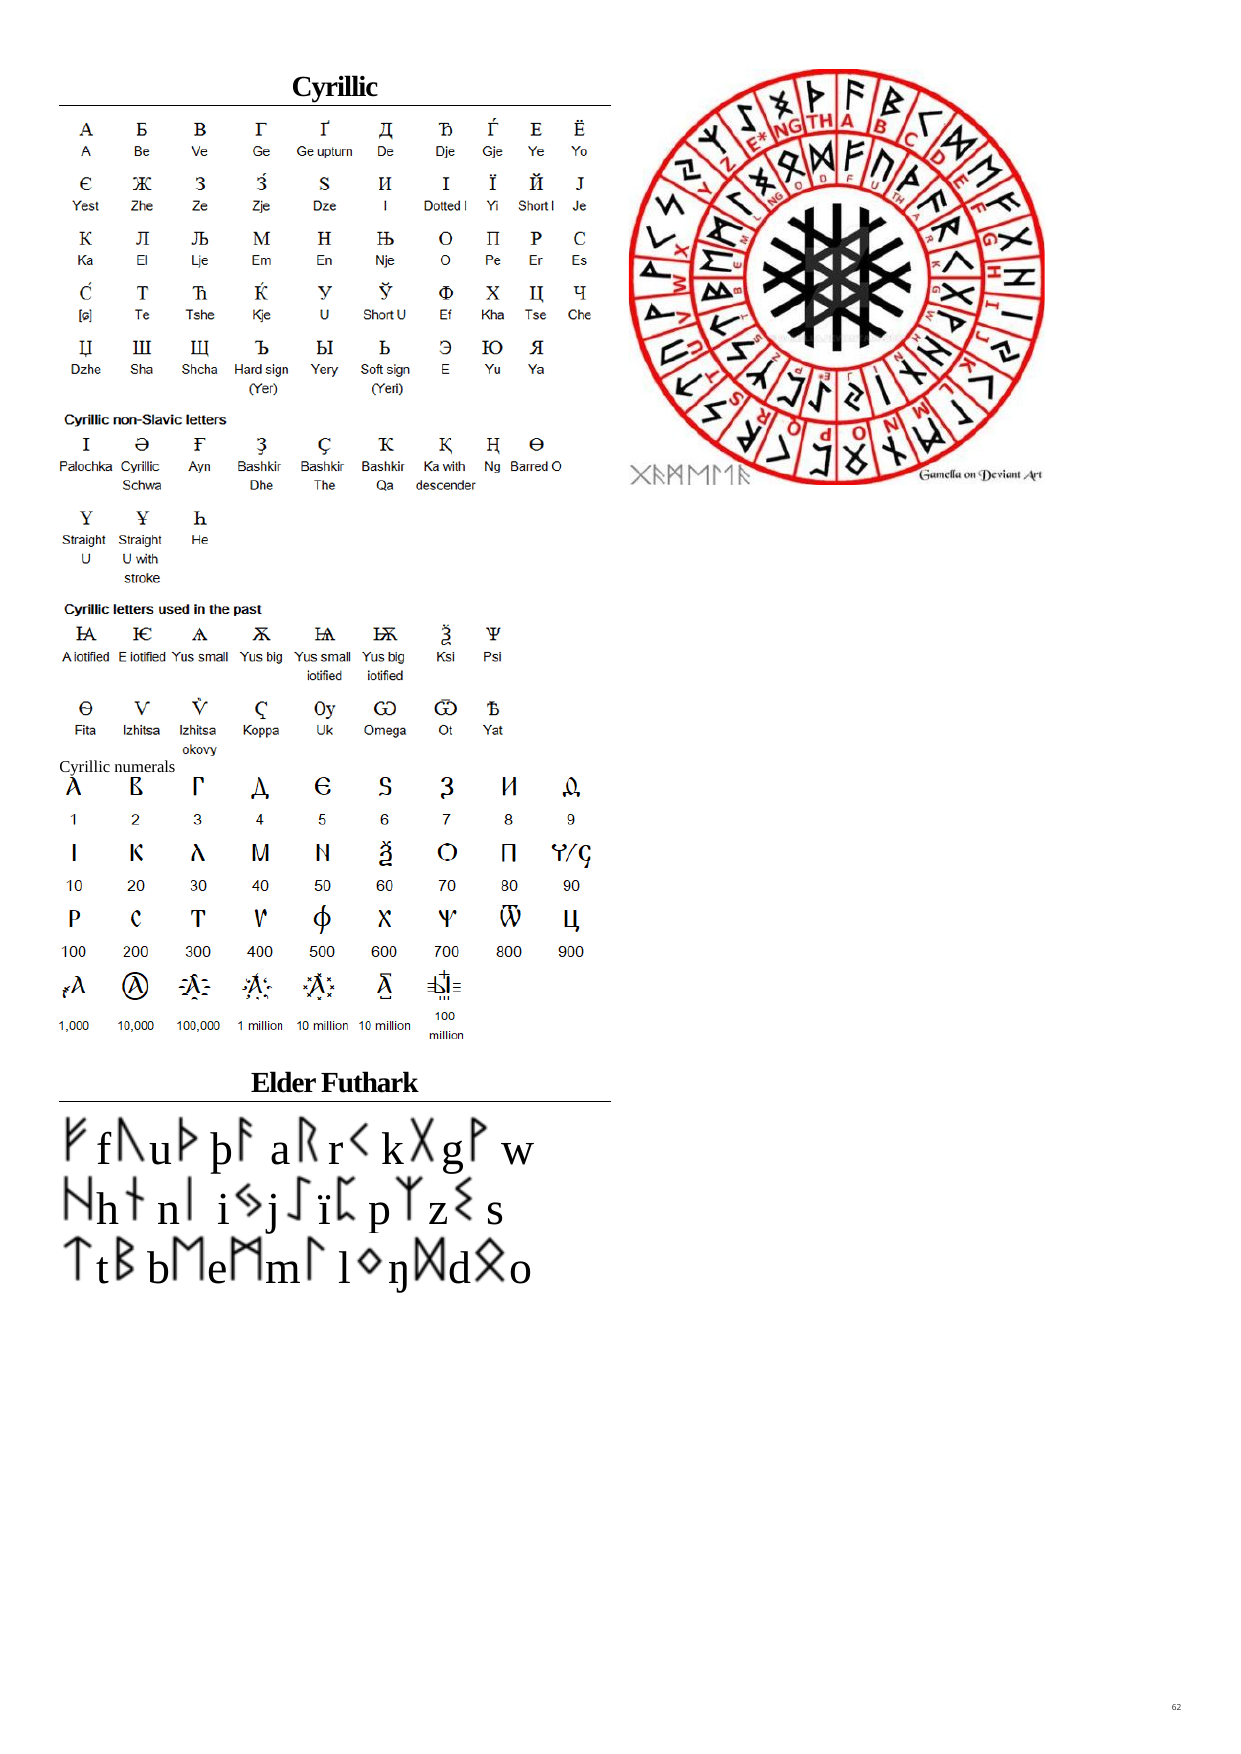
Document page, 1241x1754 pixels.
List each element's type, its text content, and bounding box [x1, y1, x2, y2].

picture [628, 69, 1045, 485]
picture [119, 1174, 157, 1224]
picture [391, 1174, 429, 1224]
picture [59, 1114, 97, 1165]
picture [300, 1233, 339, 1284]
picture [330, 1174, 368, 1224]
picture [59, 777, 591, 1039]
picture [59, 1233, 97, 1284]
picture [411, 1233, 449, 1284]
picture [109, 1233, 147, 1284]
picture [227, 1233, 265, 1284]
picture [59, 118, 591, 756]
picture [464, 1114, 502, 1165]
picture [403, 1114, 442, 1165]
picture [280, 1174, 318, 1224]
picture [169, 1233, 208, 1284]
picture [471, 1233, 509, 1284]
subtitle Cyrillic [59, 69, 611, 105]
picture [290, 1114, 328, 1165]
picture [350, 1233, 389, 1284]
text Cyrillic numerals [59, 757, 611, 776]
picture [343, 1114, 381, 1165]
picture [232, 1114, 271, 1165]
picture [448, 1174, 487, 1224]
subtitle Elder Futhark [59, 1065, 611, 1101]
picture [59, 1174, 97, 1224]
picture [172, 1114, 210, 1165]
picture [180, 1174, 218, 1224]
picture [230, 1174, 268, 1224]
picture [111, 1114, 150, 1165]
